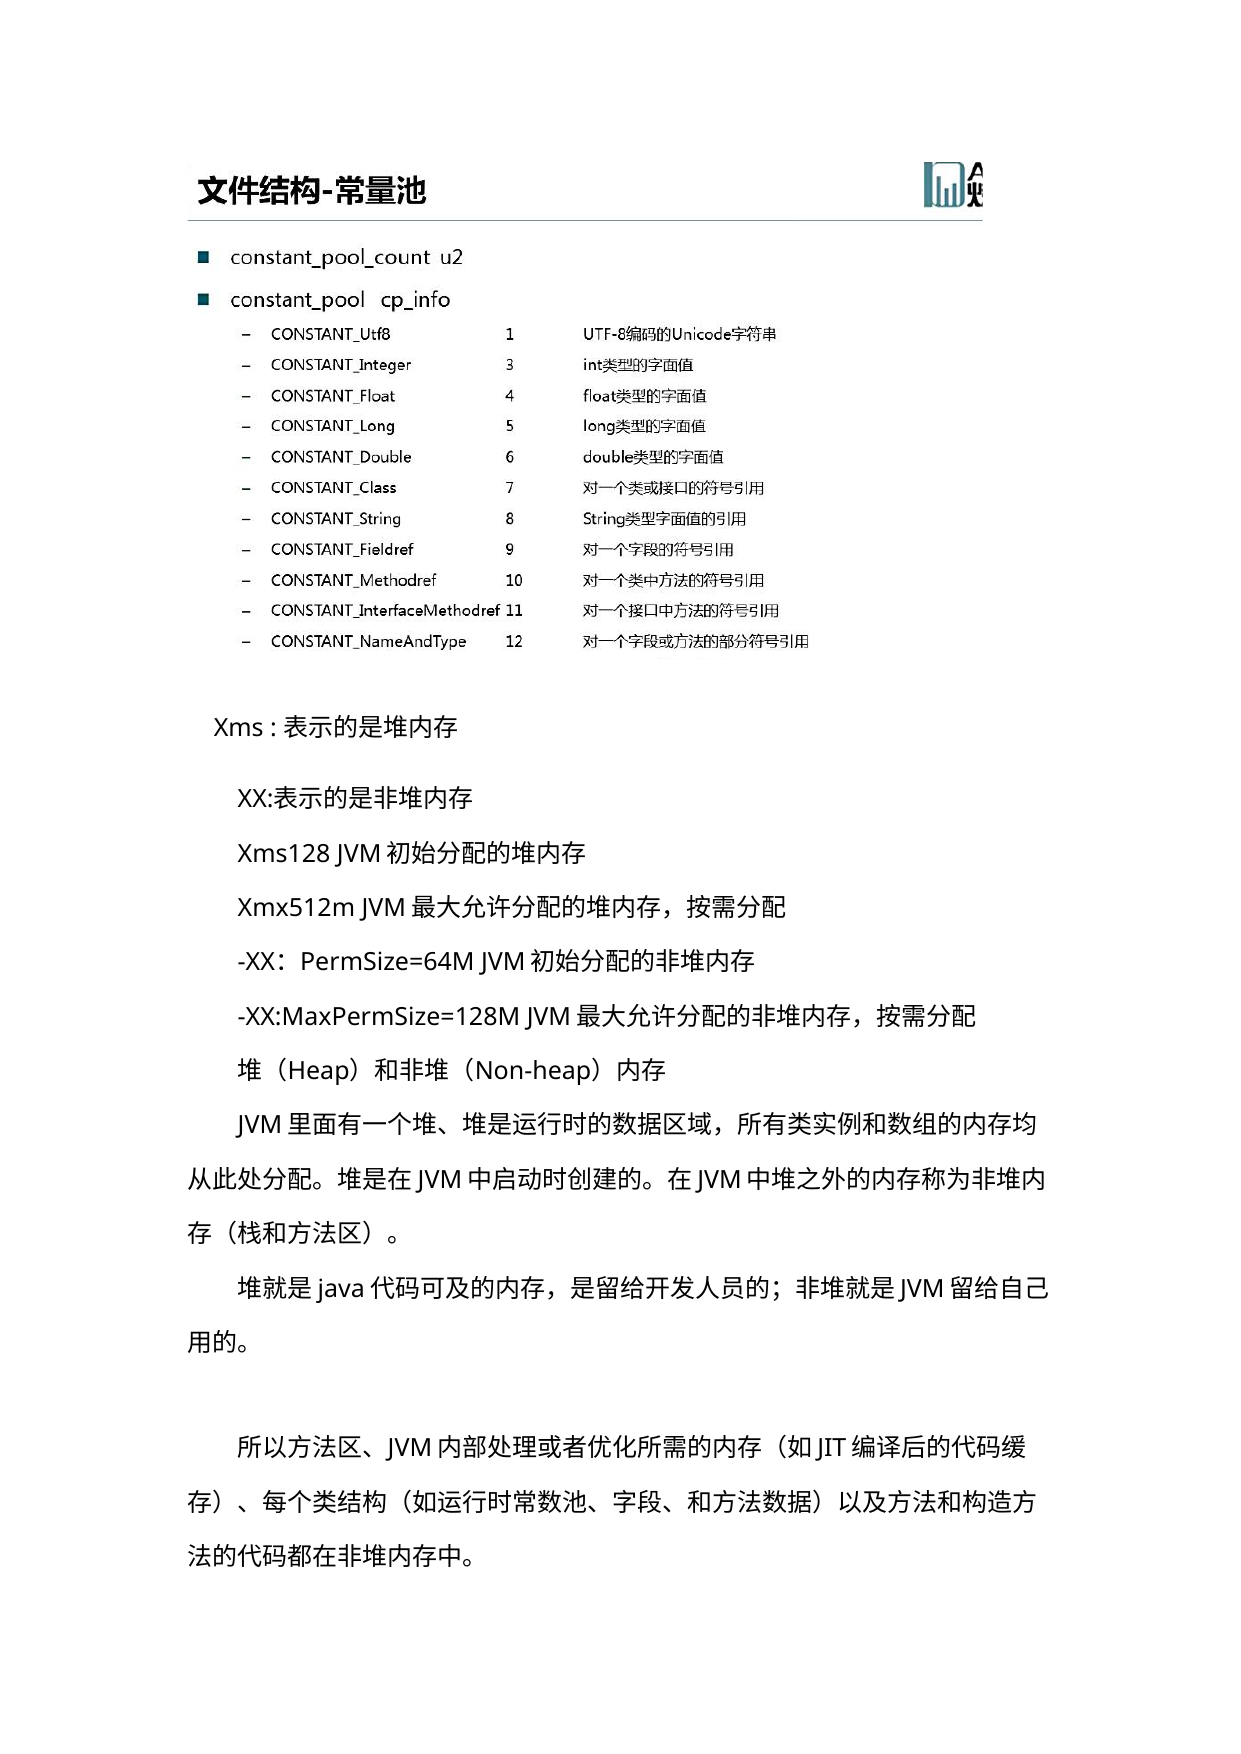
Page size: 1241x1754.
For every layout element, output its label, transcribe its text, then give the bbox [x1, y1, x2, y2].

text JVM里面有一个堆、堆是运行时的数据区域，所有类实例和数组的内存均从此处分配。堆是在JVM中启动时创建的。在JVM中堆之外的内存称为非堆内存（栈和方法区）。 [187, 1105, 1053, 1250]
text Xms : 表示的是堆内存 [187, 693, 1053, 758]
text 堆（Heap）和非堆（Non-heap）内存 [187, 1051, 1053, 1087]
text Xmx512m JVM最大允许分配的堆内存，按需分配 [187, 887, 1053, 924]
text Xms128 JVM初始分配的堆内存 [187, 833, 1053, 869]
text 所以方法区、JVM内部处理或者优化所需的内存（如JIT编译后的代码缓存）、每个类结构（如运行时常数池、字段、和方法数据）以及方法和构造方法的代码都在非堆内存中。 [187, 1428, 1053, 1573]
text XX:表示的是非堆内存 [187, 779, 1053, 815]
text 堆就是java代码可及的内存，是留给开发人员的；非堆就是JVM留给自己用的。 [187, 1268, 1053, 1359]
text -XX:MaxPermSize=128M JVM最大允许分配的非堆内存，按需分配 [187, 996, 1053, 1032]
picture [187, 162, 983, 659]
text -XX：PermSize=64M JVM初始分配的非堆内存 [187, 942, 1053, 978]
